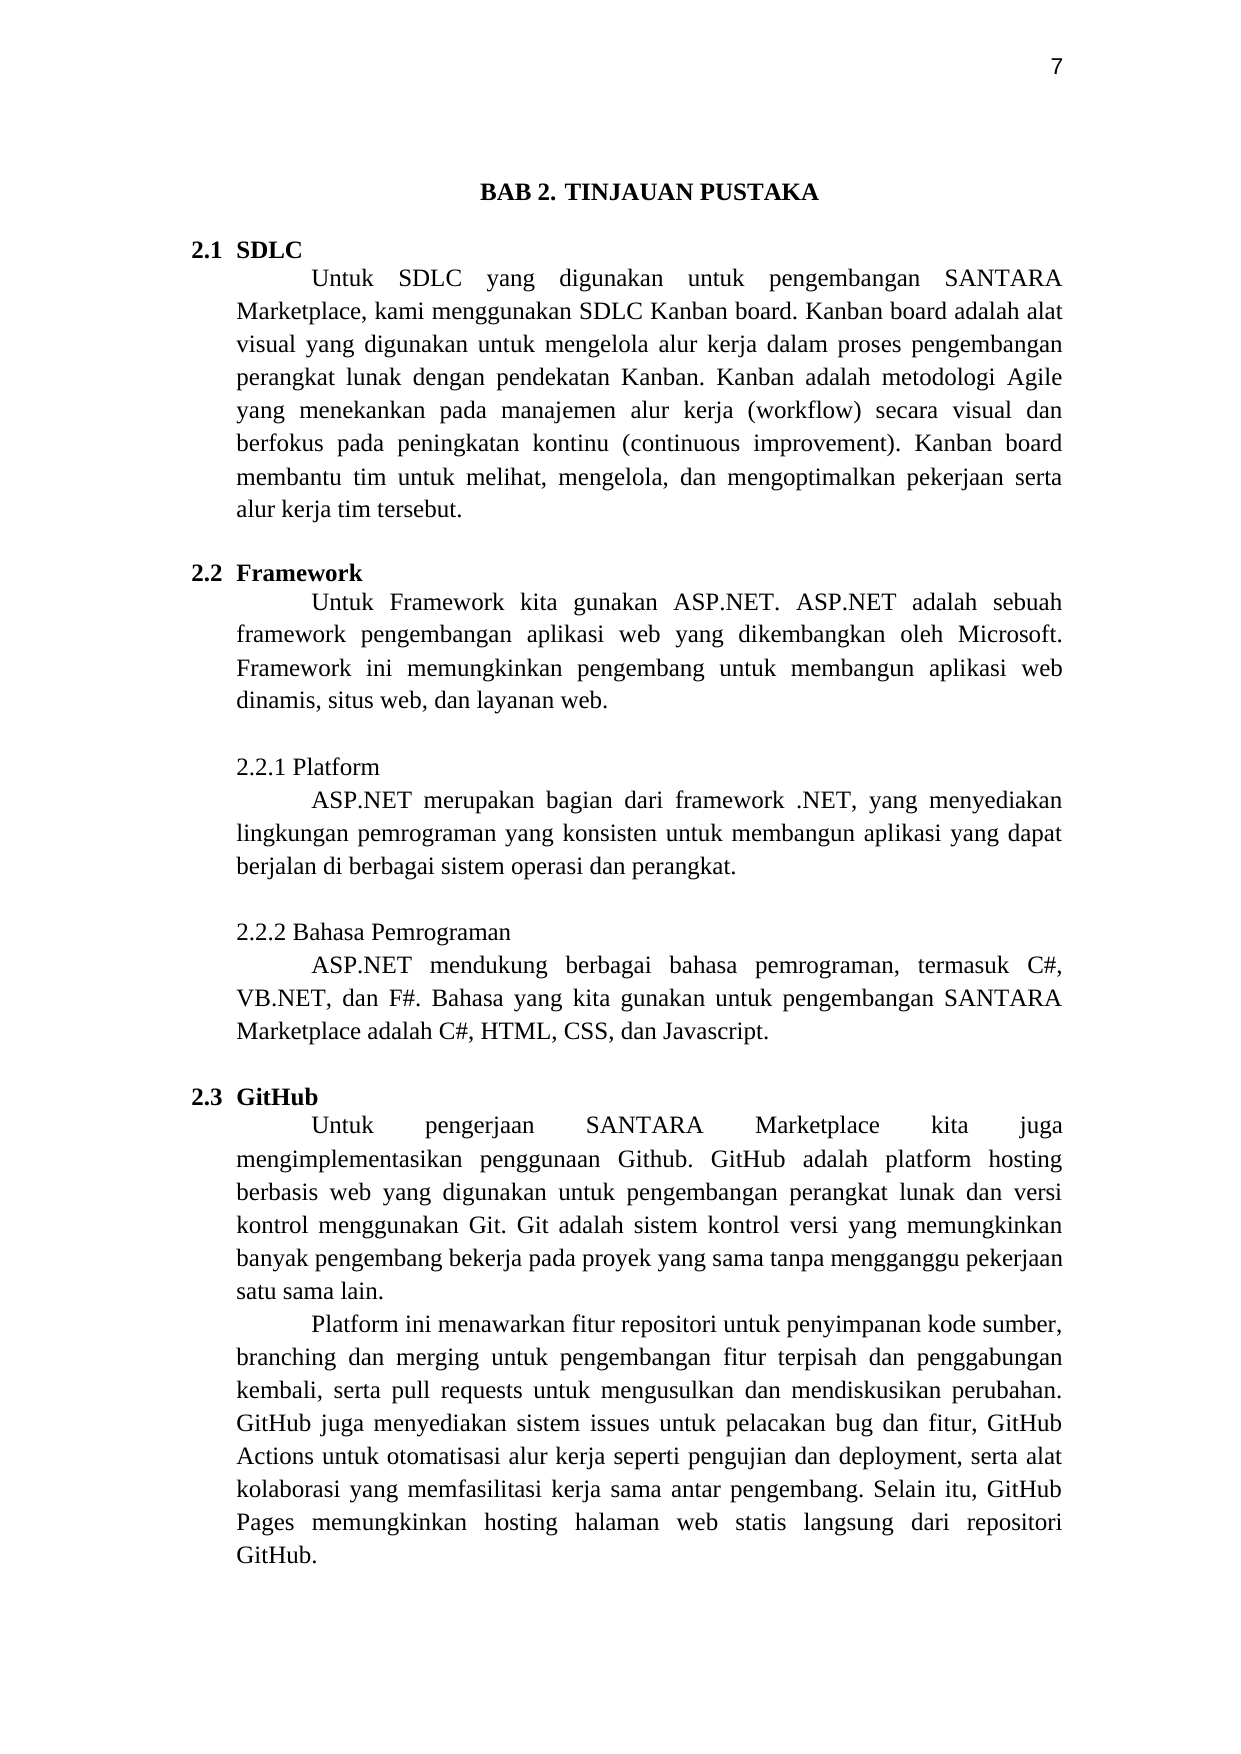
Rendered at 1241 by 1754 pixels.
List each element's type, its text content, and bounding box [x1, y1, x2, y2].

list SDLC [191, 235, 1063, 263]
text Untuk pengerjaan SANTARA Marketplace kita juga mengimplementasikan penggunaan Github. GitHub adalah platform hosting berbasis web yang digunakan untuk pengembangan perangkat lunak dan versi kontrol menggunakan Git. Git adalah sistem kontrol versi yang memungkinkan banyak pengembang bekerja pada proyek yang sama tanpa mengganggu pekerjaan satu sama lain. [236, 1111, 1063, 1304]
list Platform [236, 752, 1063, 780]
list TINJAUAN PUSTAKA [236, 177, 1063, 206]
list Untuk Framework kita gunakan ASP.NET. ASP.NET adalah sebuah framework pengembangan aplikasi web yang dikembangkan oleh Microsoft. Framework ini memungkinkan pengembang untuk membangun aplikasi web dinamis, situs web, dan layanan web. [236, 587, 1063, 714]
text Platform ini menawarkan fitur repositori untuk penyimpanan kode sumber, branching dan merging untuk pengembangan fitur terpisah dan penggabungan kembali, serta pull requests untuk mengusulkan dan mendiskusikan perubahan. GitHub juga menyediakan sistem issues untuk pelacakan bug dan fitur, GitHub Actions untuk otomatisasi alur kerja seperti pengujian dan deployment, serta alat kolaborasi yang memfasilitasi kerja sama antar pengembang. Selain itu, GitHub Pages memungkinkan hosting halaman web statis langsung dari repositori GitHub. [236, 1309, 1063, 1569]
list GitHub [191, 1082, 1063, 1111]
text ASP.NET merupakan bagian dari framework .NET, yang menyediakan lingkungan pemrograman yang konsisten untuk membangun aplikasi yang dapat berjalan di berbagai sistem operasi dan perangkat. [236, 785, 1063, 879]
list Bahasa Pemrograman [236, 917, 1063, 946]
text ASP.NET mendukung berbagai bahasa pemrograman, termasuk C#, VB.NET, dan F#. Bahasa yang kita gunakan untuk pengembangan SANTARA Marketplace adalah C#, HTML, CSS, dan Javascript. [236, 950, 1063, 1044]
text Untuk SDLC yang digunakan untuk pengembangan SANTARA Marketplace, kami menggunakan SDLC Kanban board. Kanban board adalah alat visual yang digunakan untuk mengelola alur kerja dalam proses pengembangan perangkat lunak dengan pendekatan Kanban. Kanban adalah metodologi Agile yang menekankan pada manajemen alur kerja (workflow) secara visual dan berfokus pada peningkatan kontinu (continuous improvement). Kanban board membantu tim untuk melihat, mengelola, dan mengoptimalkan pekerjaan serta alur kerja tim tersebut. [236, 263, 1063, 523]
list Framework [191, 558, 1063, 587]
